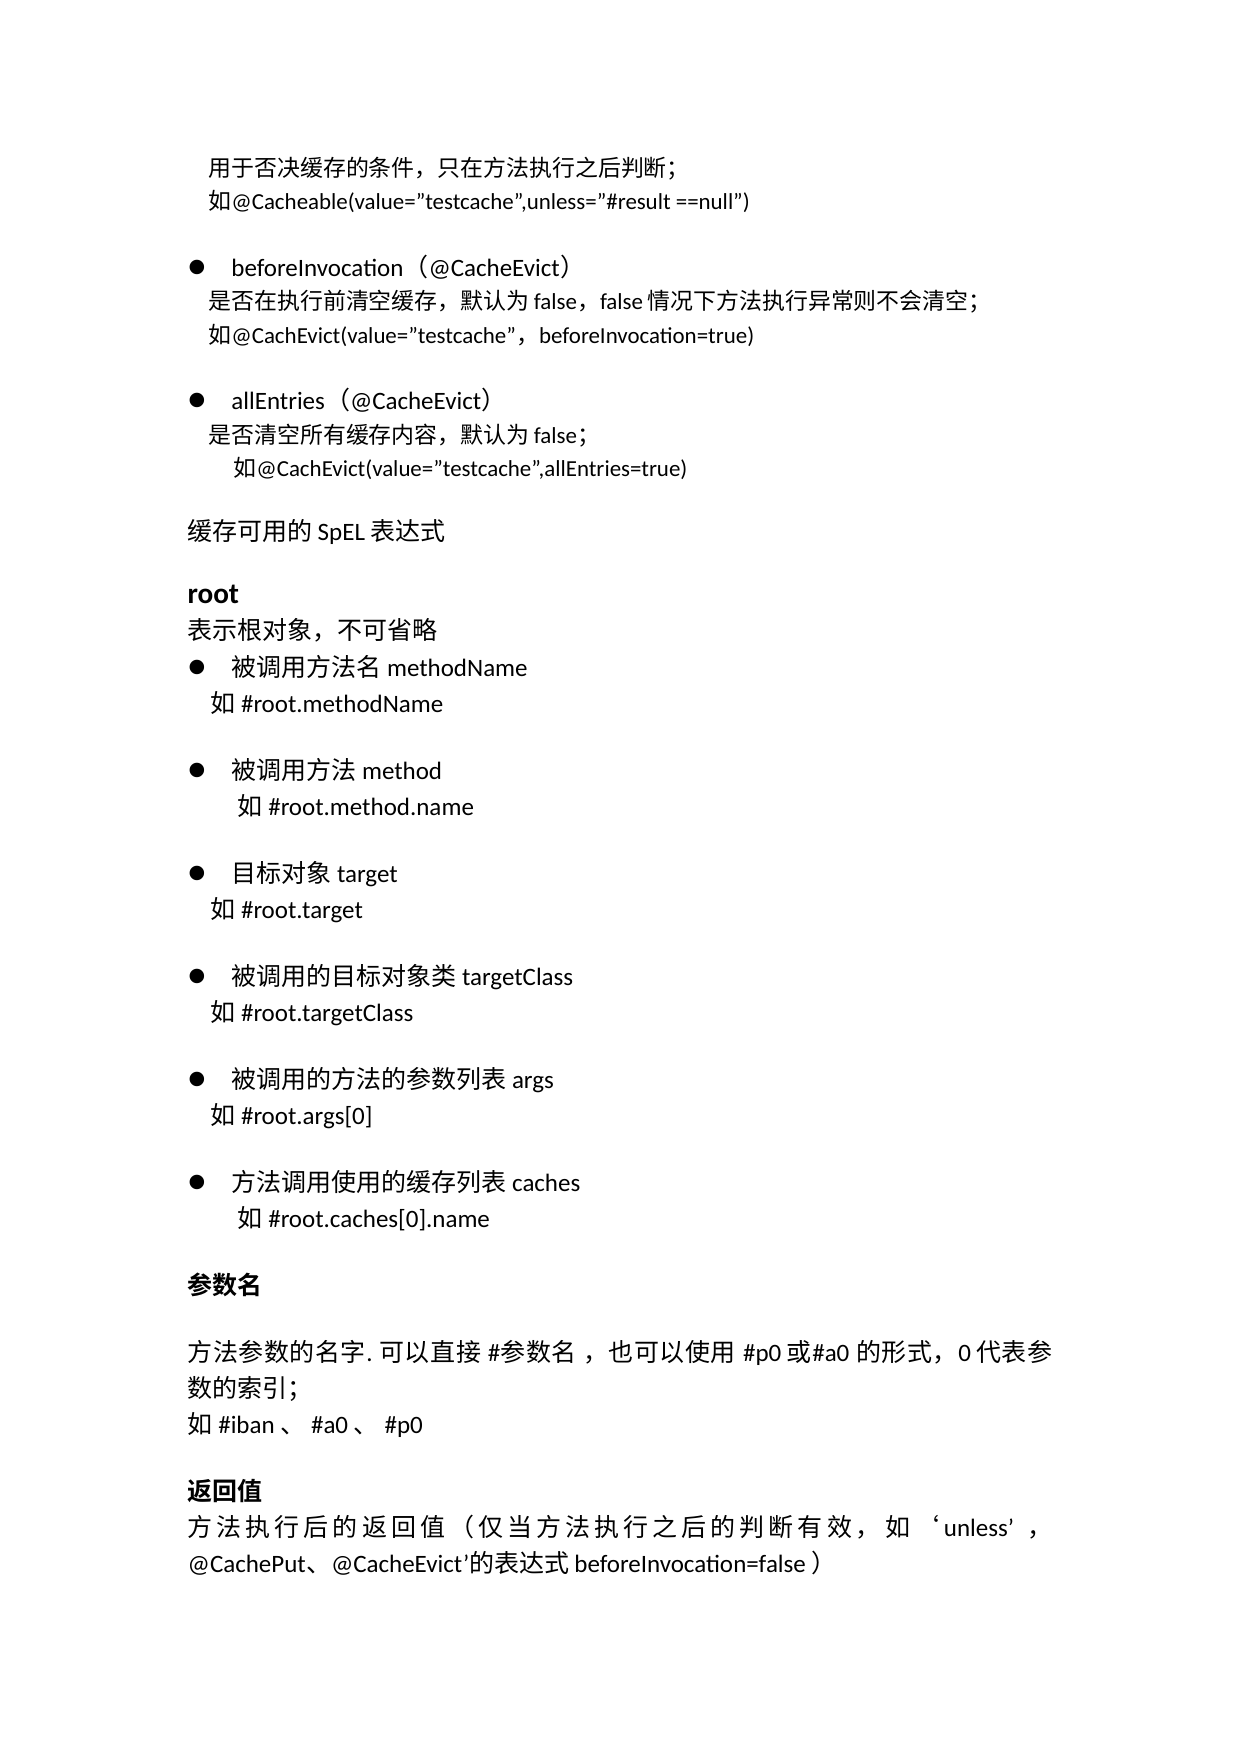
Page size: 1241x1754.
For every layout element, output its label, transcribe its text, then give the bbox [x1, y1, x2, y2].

text 表示根对象，不可省略 [187, 611, 1053, 647]
text 如 #root.targetClass [187, 992, 1053, 1029]
list allEntries（@CacheEvict） [187, 380, 1053, 416]
text 如 #root.target [187, 889, 1053, 926]
text 是否清空所有缓存内容，默认为false； [187, 416, 1053, 450]
text 如 #root.method.name [187, 786, 1053, 823]
text 如 #root.args[0] [187, 1095, 1053, 1132]
list 方法调用使用的缓存列表 caches [187, 1162, 1053, 1198]
list beforeInvocation（@CacheEvict） [187, 247, 1053, 283]
list 被调用方法名 methodName [187, 647, 1053, 683]
text 方法执行后的返回值（仅当方法执行之后的判断有效，如‘unless’ ， @CachePut、@CacheEvict’的表达式beforeInvocation=false ） [187, 1507, 1053, 1580]
text 方法参数的名字. 可以直接 #参数名 ，也可以使用 #p0或#a0 的形式，0代表参数的索引； [187, 1332, 1053, 1404]
text 如 #iban 、 #a0 、 #p0 [187, 1404, 1053, 1441]
text 如@Cacheable(value=”testcache”,unless=”#result ==null”) [187, 183, 1053, 216]
text 缓存可用的SpEL表达式 [187, 511, 1053, 547]
list 目标对象 target [187, 853, 1053, 889]
text 用于否决缓存的条件，只在方法执行之后判断； [187, 150, 1053, 183]
text 如 #root.caches[0].name [187, 1198, 1053, 1235]
text 如 #root.methodName [187, 683, 1053, 719]
text 参数名 [187, 1265, 1053, 1301]
text 返回值 [187, 1471, 1053, 1507]
text root [187, 575, 1053, 611]
list 被调用的方法的参数列表 args [187, 1059, 1053, 1095]
list 被调用方法 method [187, 750, 1053, 786]
text 如@CachEvict(value=”testcache”，beforeInvocation=true) [187, 316, 1053, 350]
text 是否在执行前清空缓存，默认为false，false情况下方法执行异常则不会清空； [187, 283, 1053, 316]
list 被调用的目标对象类 targetClass [187, 956, 1053, 992]
text 如@CachEvict(value=”testcache”,allEntries=true) [187, 450, 1053, 483]
